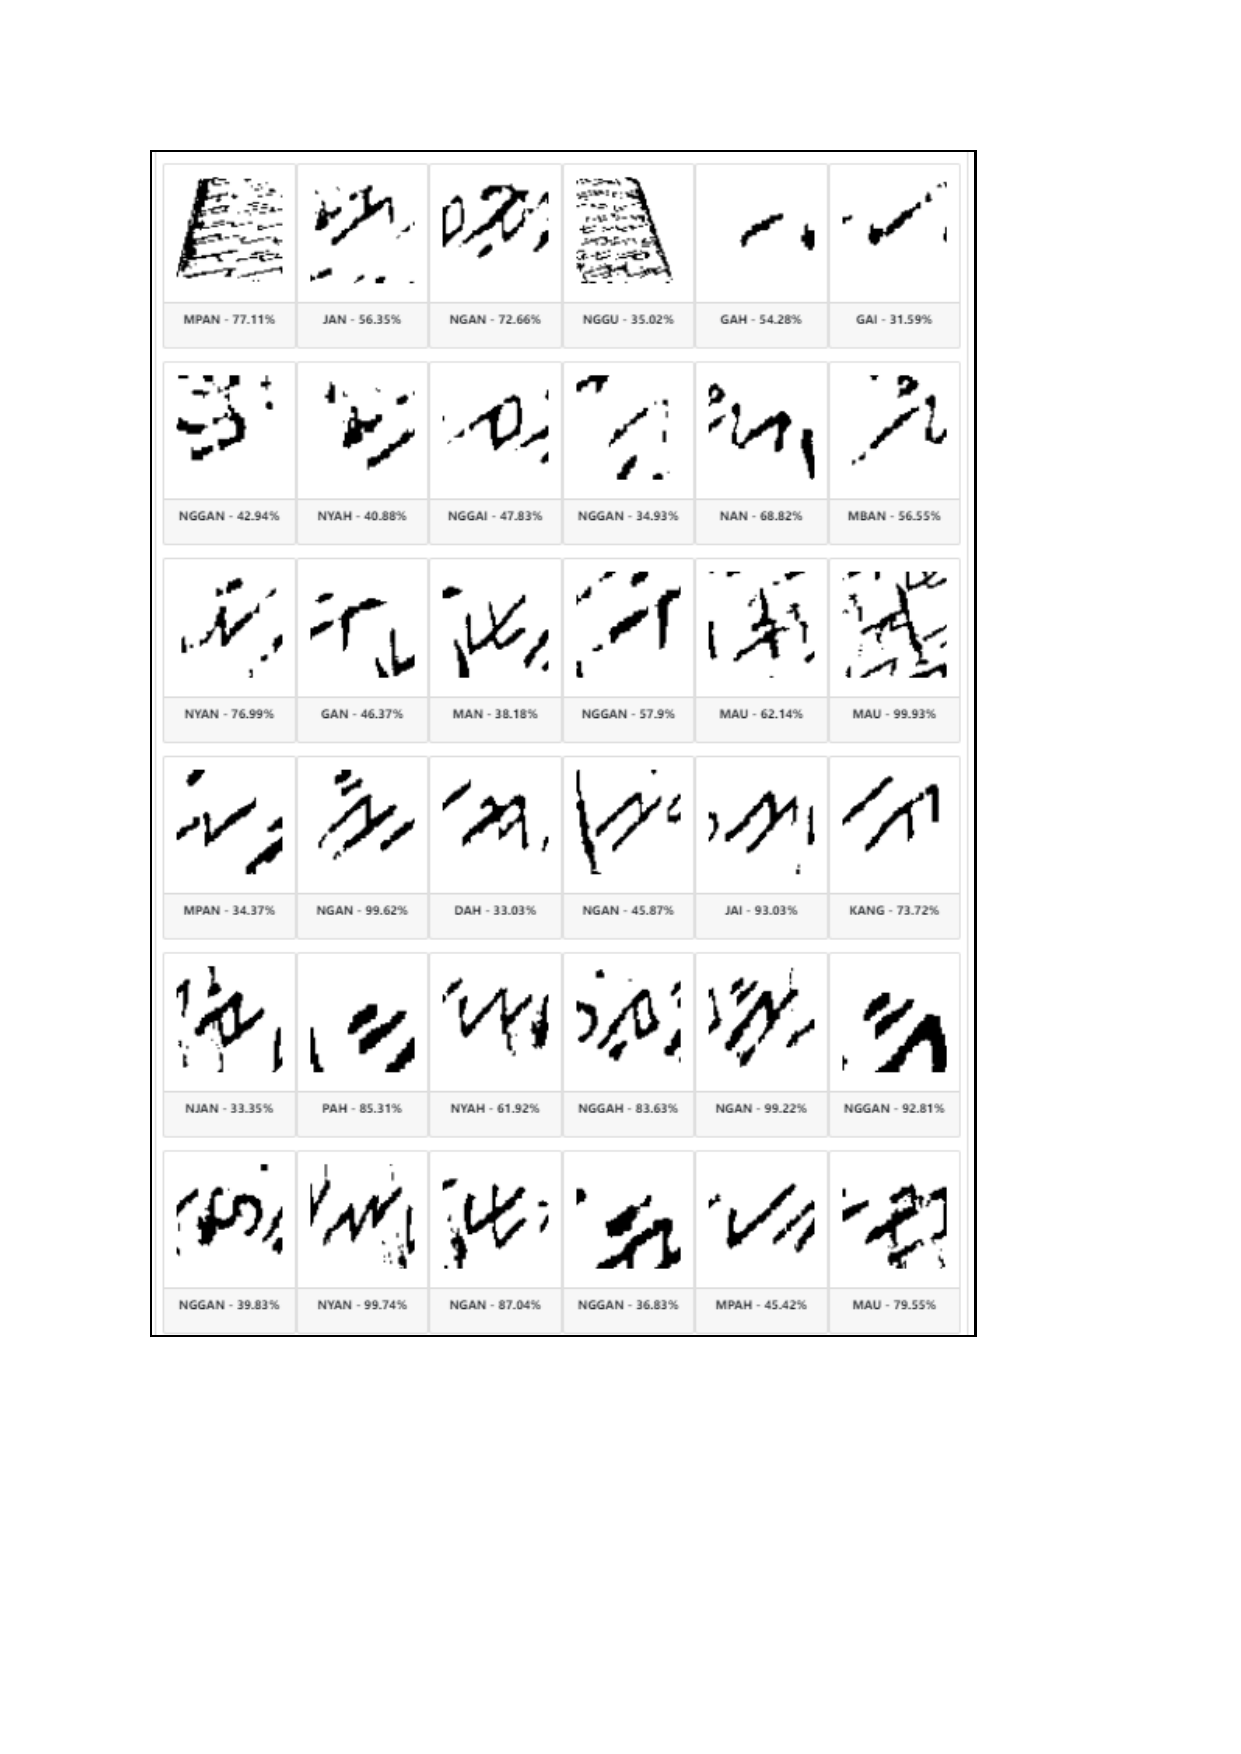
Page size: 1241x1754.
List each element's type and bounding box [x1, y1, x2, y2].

picture [152, 152, 974, 1335]
